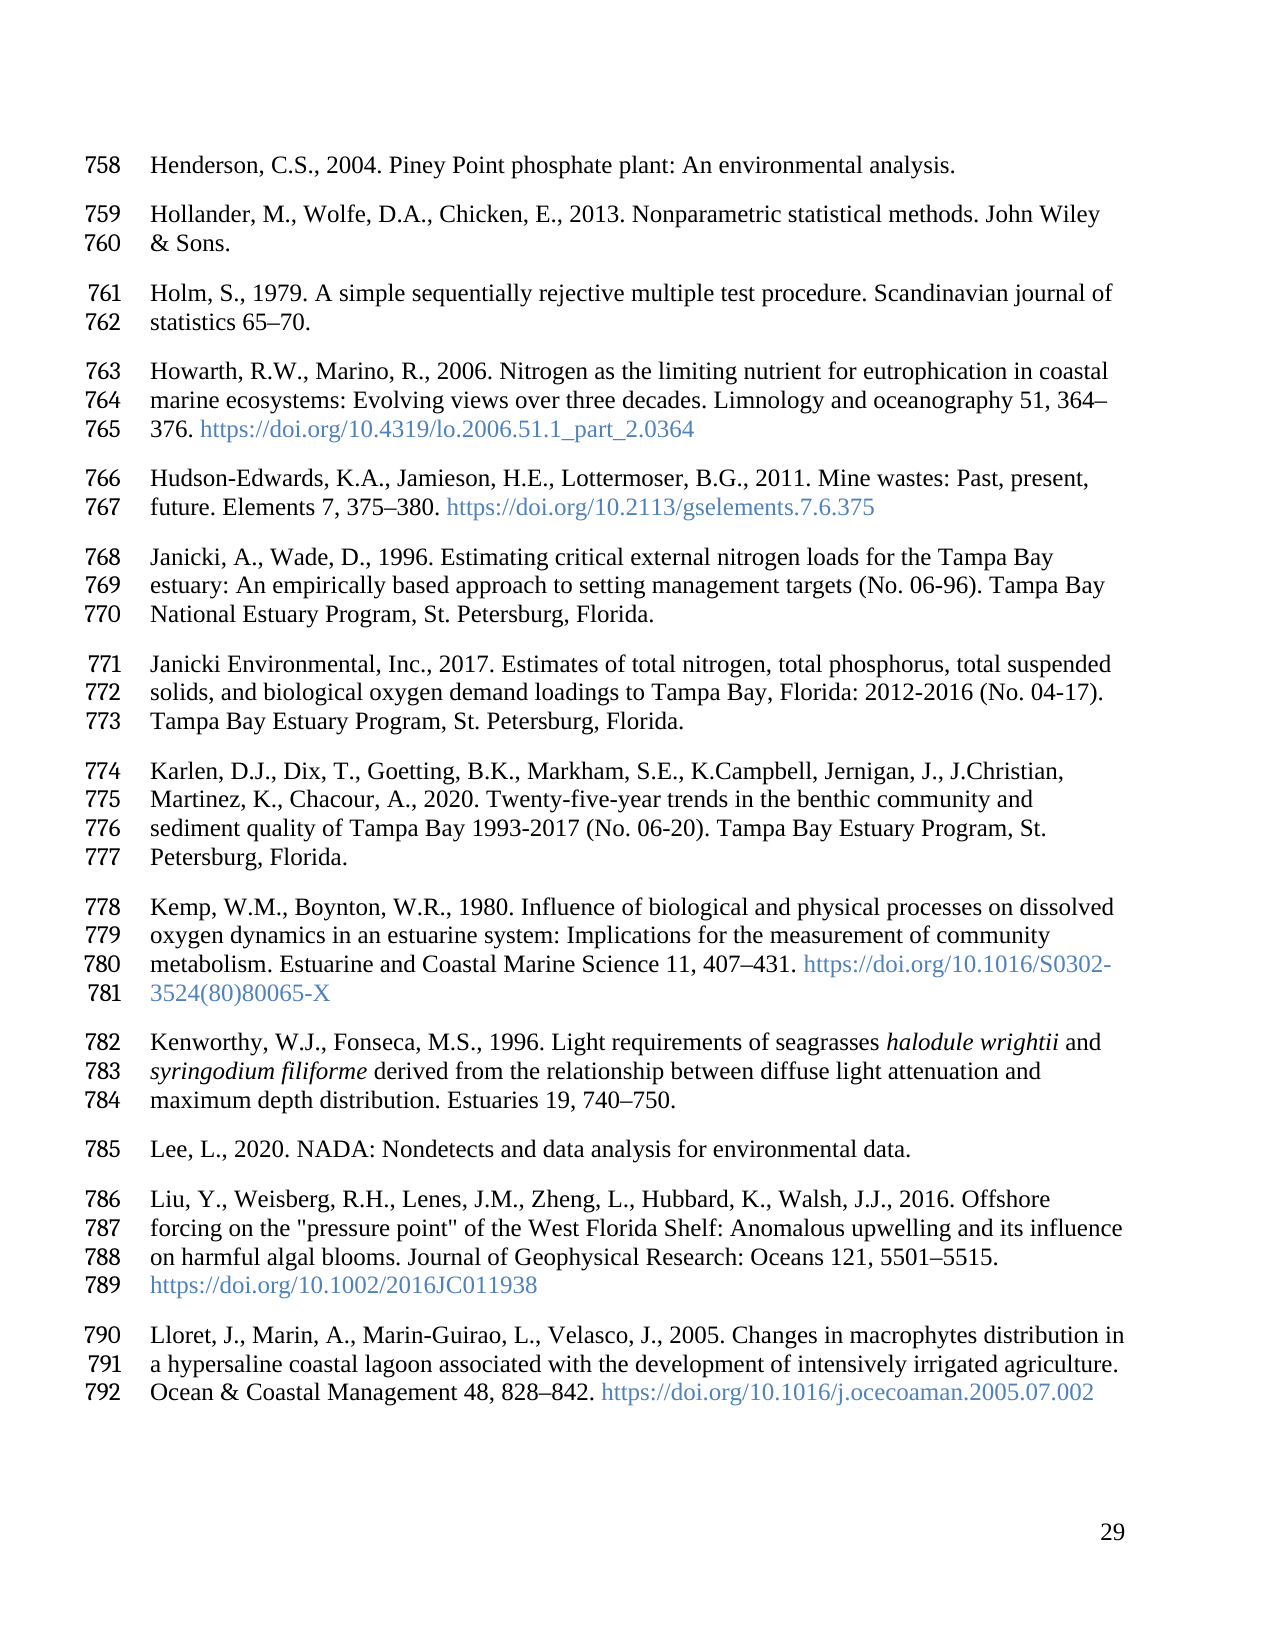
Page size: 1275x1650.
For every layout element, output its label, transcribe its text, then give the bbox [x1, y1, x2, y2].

text Kemp, W.M., Boynton, W.R., 1980. Influence of biological and physical processes on dissolved oxygen dynamics in an estuarine system: Implications for the measurement of community metabolism. Estuarine and Coastal Marine Science 11, 407–431. https://doi.org/10.1016/S0302-3524(80)80065-X [150, 892, 1125, 1007]
text Kenworthy, W.J., Fonseca, M.S., 1996. Light requirements of seagrasses halodule wrightii and syringodium filiforme derived from the relationship between diffuse light attenuation and maximum depth distribution. Estuaries 19, 740–750. [150, 1027, 1125, 1114]
text Lloret, J., Marin, A., Marin-Guirao, L., Velasco, J., 2005. Changes in macrophytes distribution in a hypersaline coastal lagoon associated with the development of intensively irrigated agriculture. Ocean & Coastal Management 48, 828–842. https://doi.org/10.1016/j.ocecoaman.2005.07.002 [150, 1320, 1125, 1406]
text Henderson, C.S., 2004. Piney Point phosphate plant: An environmental analysis. [150, 150, 1125, 179]
text Holm, S., 1979. A simple sequentially rejective multiple test procedure. Scandinavian journal of statistics 65–70. [150, 278, 1125, 335]
text Janicki, A., Wade, D., 1996. Estimating critical external nitrogen loads for the Tampa Bay estuary: An empirically based approach to setting management targets (No. 06-96). Tampa Bay National Estuary Program, St. Petersburg, Florida. [150, 542, 1125, 628]
text Hudson-Edwards, K.A., Jamieson, H.E., Lottermoser, B.G., 2011. Mine wastes: Past, present, future. Elements 7, 375–380. https://doi.org/10.2113/gselements.7.6.375 [150, 463, 1125, 521]
text Lee, L., 2020. NADA: Nondetects and data analysis for environmental data. [150, 1134, 1125, 1163]
text Janicki Environmental, Inc., 2017. Estimates of total nitrogen, total phosphorus, total suspended solids, and biological oxygen demand loadings to Tampa Bay, Florida: 2012-2016 (No. 04-17). Tampa Bay Estuary Program, St. Petersburg, Florida. [150, 649, 1125, 735]
text Karlen, D.J., Dix, T., Goetting, B.K., Markham, S.E., K.Campbell, Jernigan, J., J.Christian, Martinez, K., Chacour, A., 2020. Twenty-five-year trends in the benthic community and sediment quality of Tampa Bay 1993-2017 (No. 06-20). Tampa Bay Estuary Program, St. Petersburg, Florida. [150, 756, 1125, 871]
text Liu, Y., Weisberg, R.H., Lenes, J.M., Zheng, L., Hubbard, K., Walsh, J.J., 2016. Offshore forcing on the "pressure point" of the West Florida Shelf: Anomalous upwelling and its influence on harmful algal blooms. Journal of Geophysical Research: Oceans 121, 5501–5515. https://doi.org/10.1002/2016JC011938 [150, 1184, 1125, 1299]
text Hollander, M., Wolfe, D.A., Chicken, E., 2013. Nonparametric statistical methods. John Wiley & Sons. [150, 199, 1125, 257]
text Howarth, R.W., Marino, R., 2006. Nitrogen as the limiting nutrient for eutrophication in coastal marine ecosystems: Evolving views over three decades. Limnology and oceanography 51, 364–376. https://doi.org/10.4319/lo.2006.51.1_part_2.0364 [150, 356, 1125, 442]
